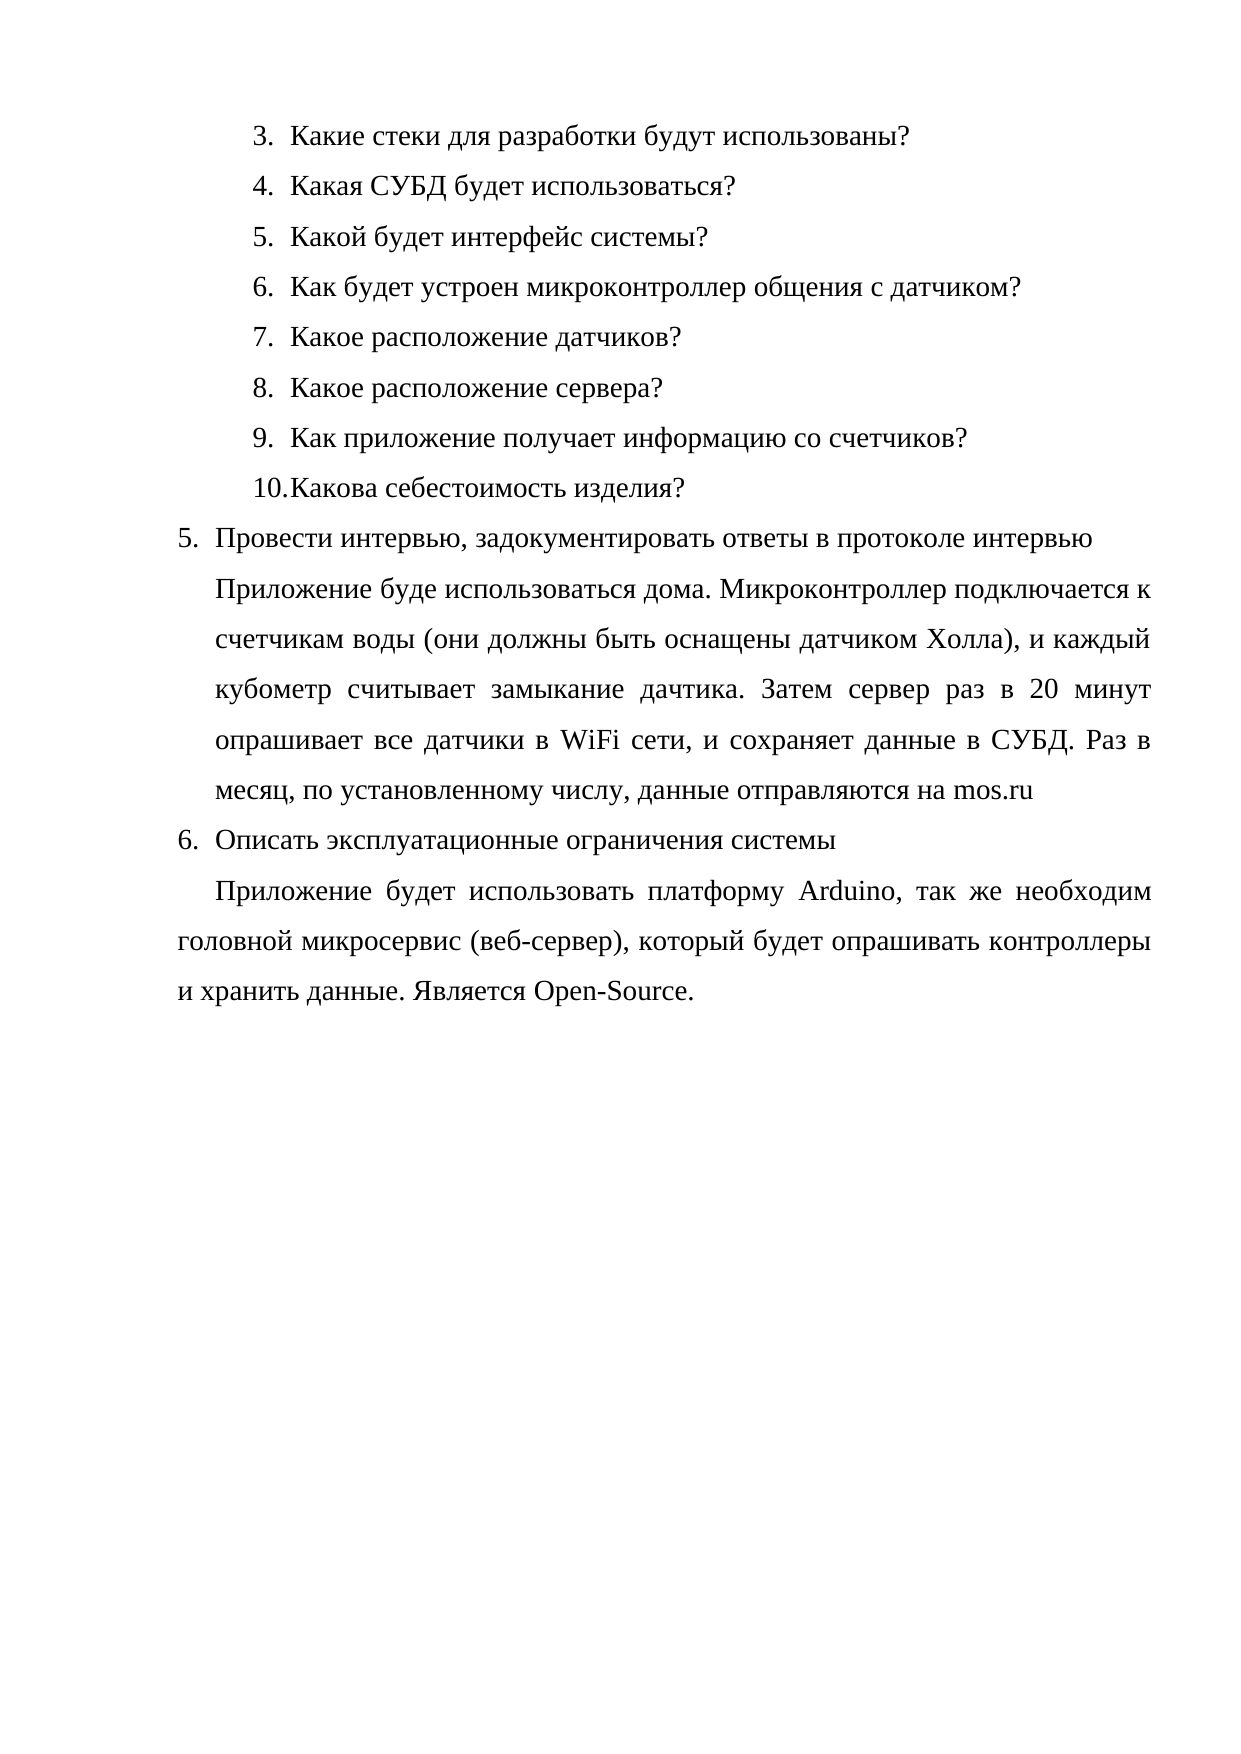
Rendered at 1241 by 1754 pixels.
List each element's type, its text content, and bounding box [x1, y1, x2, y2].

list Как будет устроен микроконтроллер общения с датчиком? [252, 269, 1152, 303]
list Какие стеки для разработки будут использованы? [252, 118, 1152, 152]
list Какое расположение сервера? [252, 370, 1152, 403]
list Провести интервью, задокументировать ответы в протоколе интервью [177, 521, 1152, 554]
list Какова себестоимость изделия? [252, 470, 1152, 504]
list Описать эксплуатационные ограничения системы [177, 822, 1152, 856]
text Приложение буде использоваться дома. Микроконтроллер подключается к счетчикам воды (они должны быть оснащены датчиком Холла), и каждый кубометр считывает замыкание дачтика. Затем сервер раз в 20 минут опрашивает все датчики в WiFi сети, и сохраняет данные в СУБД. Раз в месяц, по установленному числу, данные отправляются на mos.ru [215, 571, 1152, 806]
list Как приложение получает информацию со счетчиков? [252, 420, 1152, 453]
list Какой будет интерфейс системы? [252, 219, 1152, 252]
text Приложение будет использовать платформу Arduino, так же необходим головной микросервис (веб-сервер), который будет опрашивать контроллеры и хранить данные. Является Open-Source. [177, 873, 1152, 1007]
list Какое расположение датчиков? [252, 319, 1152, 353]
list Какая СУБД будет использоваться? [252, 168, 1152, 202]
